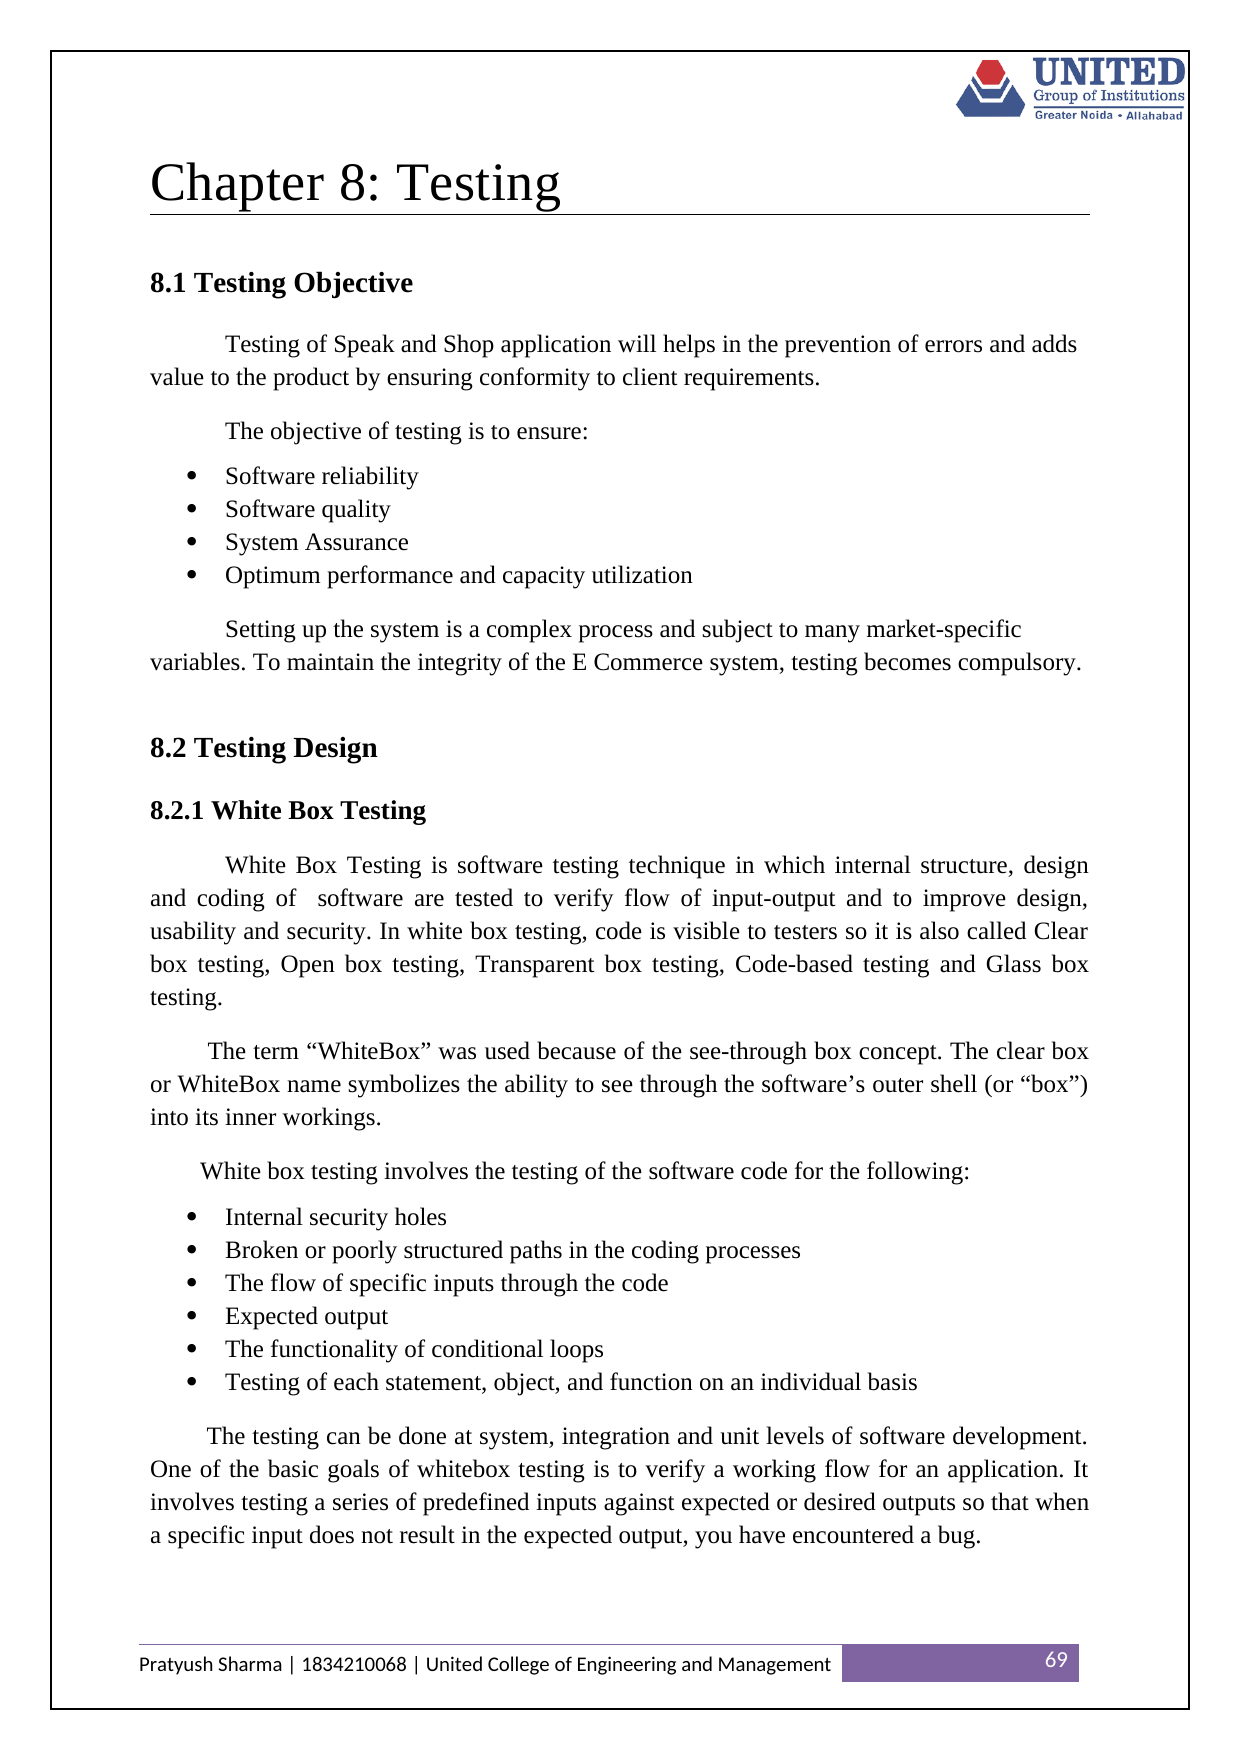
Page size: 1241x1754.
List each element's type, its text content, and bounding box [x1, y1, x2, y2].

list Expected output [187, 1301, 1090, 1329]
list Optimum performance and capacity utilization [187, 560, 1090, 589]
subtitle 8.1 Testing Objective [150, 265, 1090, 299]
text The objective of testing is to ensure: [150, 416, 1090, 444]
text Testing of Speak and Shop application will helps in the prevention of errors and adds value to the product by ensuring conformity to client requirements. [150, 329, 1090, 391]
text Setting up the system is a complex process and subject to many market-specific variables. To maintain the integrity of the E Commerce system, testing becomes compulsory. [150, 614, 1090, 676]
subtitle 8.2 Testing Design [150, 730, 1090, 764]
text The term “WhiteBox” was used because of the see-through box concept. The clear box or WhiteBox name symbolizes the ability to see through the software’s outer shell (or “box”) into its inner workings. [150, 1036, 1090, 1131]
list Software reliability [187, 461, 1090, 490]
list Software quality [187, 494, 1090, 523]
list Internal security holes [187, 1202, 1090, 1231]
list The functionality of conditional loops [187, 1334, 1090, 1363]
title Chapter 8: Testing [150, 150, 1090, 214]
text The testing can be done at system, integration and unit levels of software development. One of the basic goals of whitebox testing is to verify a working flow for an application. It involves testing a series of predefined inputs against expected or desired outputs so that when a specific input does not result in the expected output, you have encountered a bug. [150, 1421, 1090, 1548]
list Broken or poorly structured paths in the coding processes [187, 1235, 1090, 1263]
text White Box Testing is software testing technique in which internal structure, design and coding of software are tested to verify flow of input-output and to improve design, usability and security. In white box testing, code is visible to testers so it is also called Clear box testing, Open box testing, Transparent box testing, Code-based testing and Glass box testing. [150, 850, 1090, 1011]
list Testing of each statement, object, and function on an individual basis [187, 1367, 1090, 1396]
picture [952, 53, 1186, 124]
list The flow of specific inputs through the code [187, 1268, 1090, 1297]
list System Assurance [187, 527, 1090, 556]
subtitle 8.2.1 White Box Testing [150, 794, 1090, 825]
text White box testing involves the testing of the software code for the following: [150, 1156, 1090, 1185]
